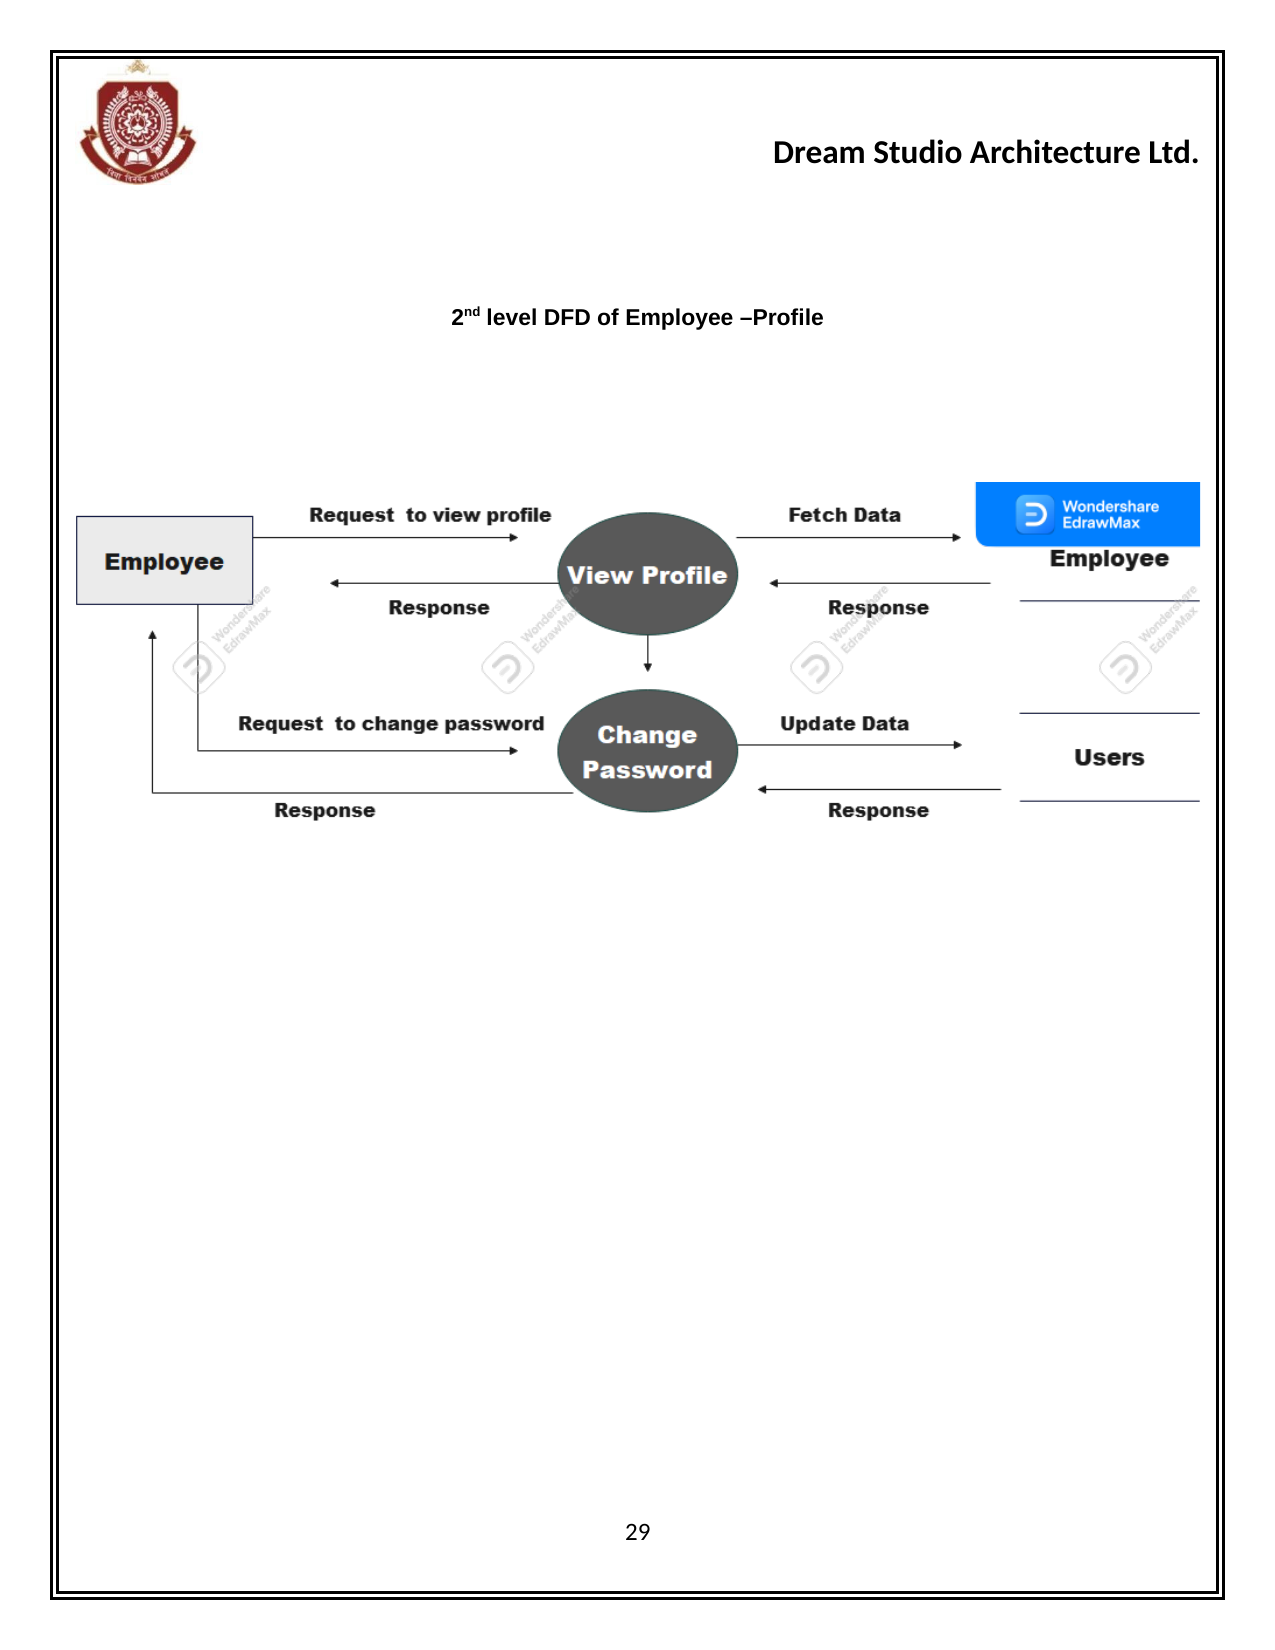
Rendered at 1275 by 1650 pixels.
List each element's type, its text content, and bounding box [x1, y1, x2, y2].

picture [75, 482, 1200, 830]
text 2nd level DFD of Employee –Profile [75, 304, 1200, 331]
picture [75, 59, 203, 185]
